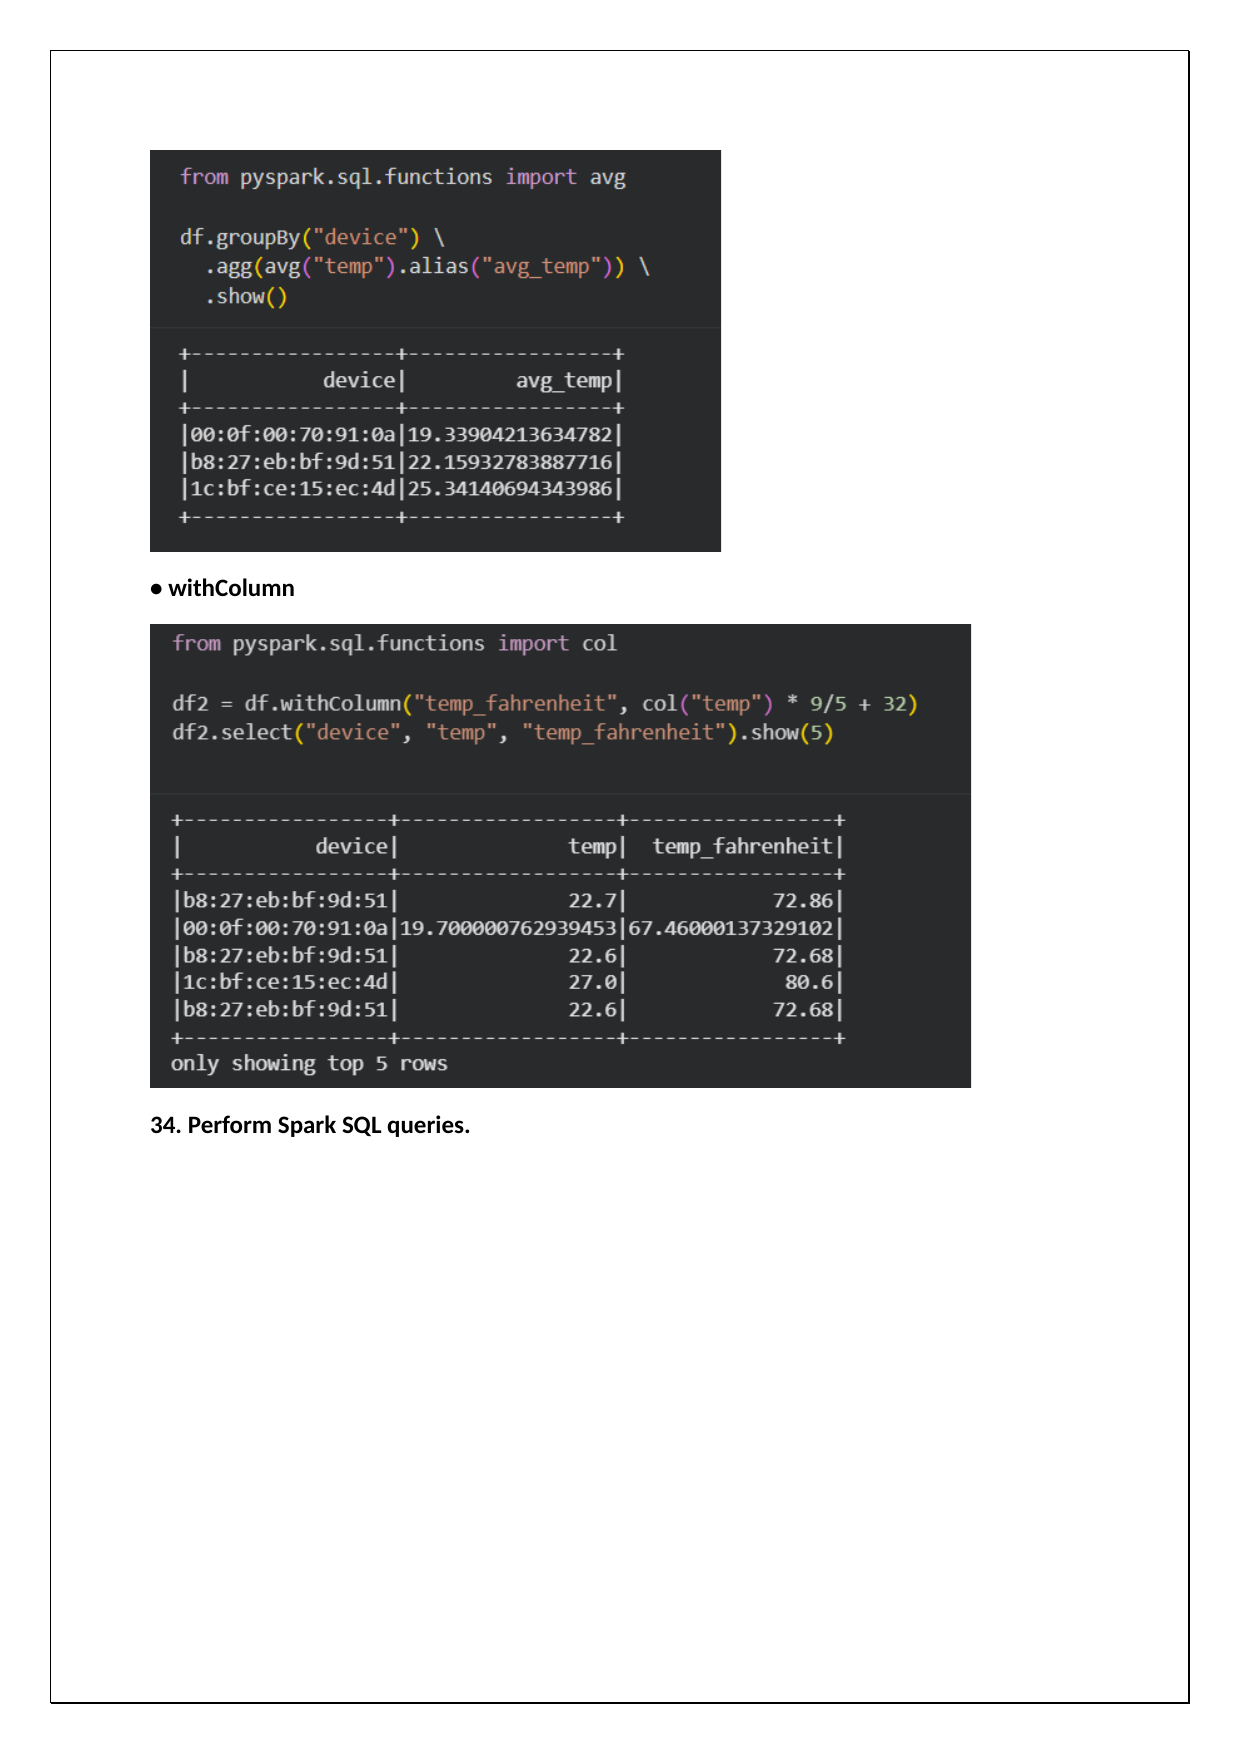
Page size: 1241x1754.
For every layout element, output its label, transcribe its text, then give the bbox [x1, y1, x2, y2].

text • withColumn [150, 572, 1089, 603]
picture [150, 150, 722, 552]
text 34. Perform Spark SQL queries. [150, 1109, 1089, 1139]
picture [150, 624, 972, 1088]
